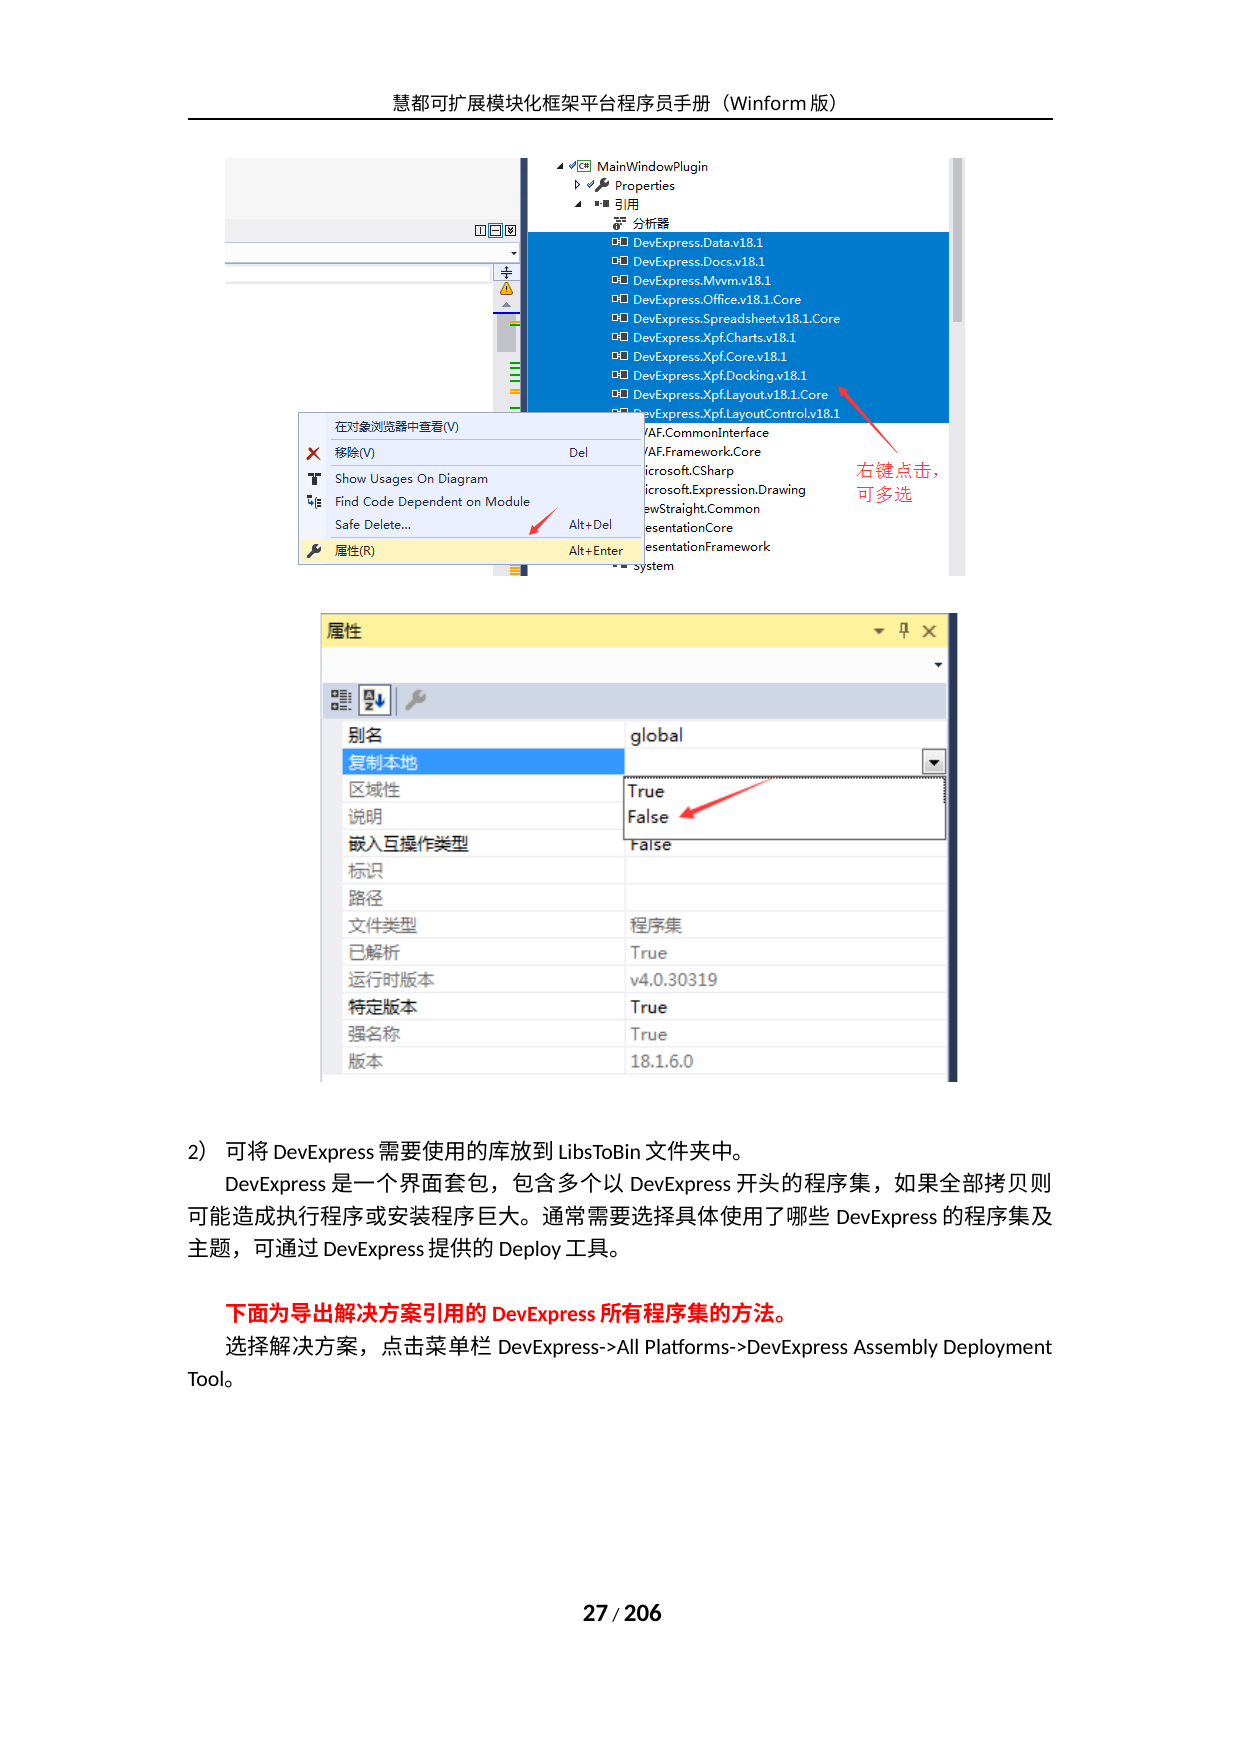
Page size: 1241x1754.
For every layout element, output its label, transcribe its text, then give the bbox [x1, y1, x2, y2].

list 可将DevExpress需要使用的库放到LibsToBin文件夹中。 [187, 1133, 1053, 1166]
picture [320, 613, 958, 1082]
text DevExpress是一个界面套包，包含多个以DevExpress开头的程序集，如果全部拷贝则可能造成执行程序或安装程序巨大。通常需要选择具体使用了哪些DevExpress的程序集及主题，可通过DevExpress提供的Deploy工具。 [187, 1166, 1053, 1263]
text 选择解决方案，点击菜单栏DevExpress->All Platforms->DevExpress Assembly Deployment Tool。 [187, 1328, 1053, 1393]
picture [225, 158, 965, 576]
text 下面为导出解决方案引用的DevExpress所有程序集的方法。 [187, 1296, 1053, 1328]
